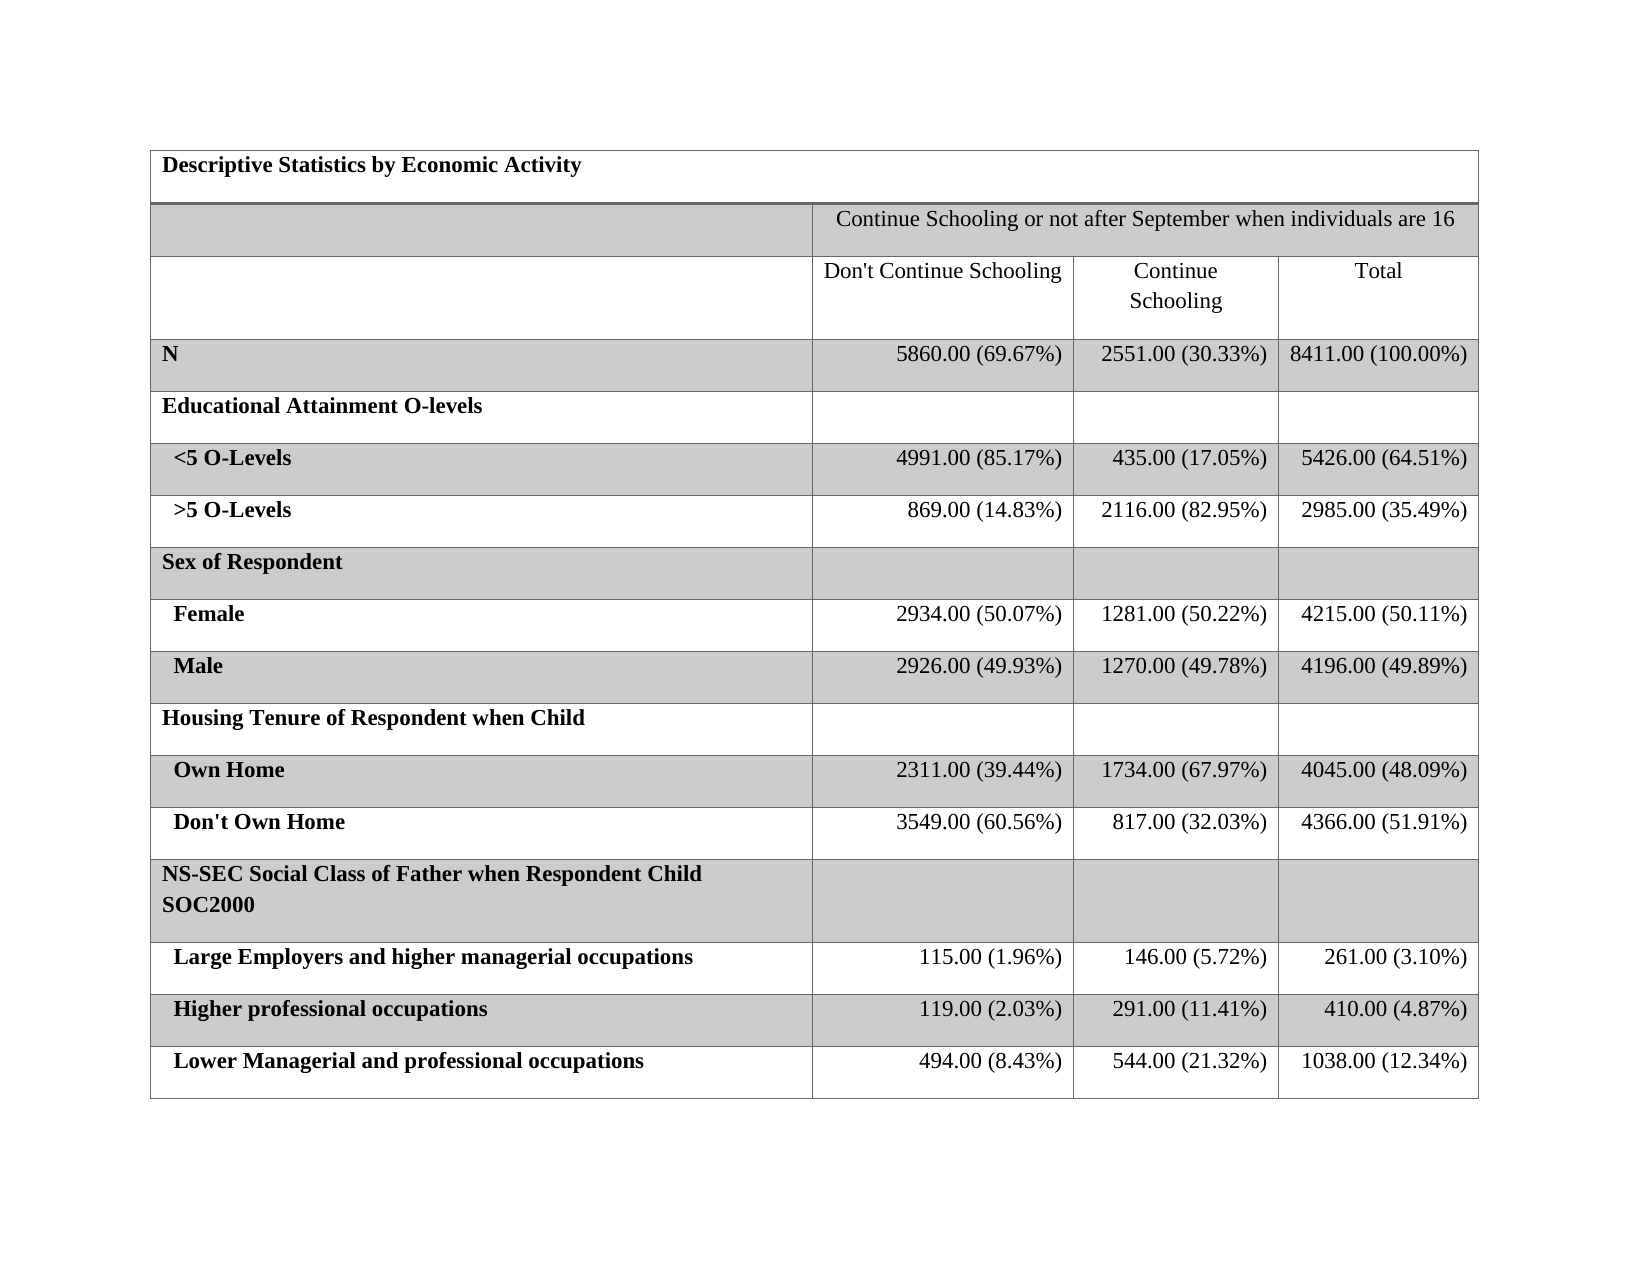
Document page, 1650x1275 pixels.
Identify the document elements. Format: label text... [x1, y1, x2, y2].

table_cell 1734.00 (67.97%) [1074, 756, 1278, 807]
table_cell 261.00 (3.10%) [1279, 943, 1478, 994]
table_cell 3549.00 (60.56%) [813, 808, 1073, 859]
table_cell 1270.00 (49.78%) [1074, 652, 1278, 703]
table_cell [813, 704, 1073, 755]
table_cell Housing Tenure of Respondent when Child [151, 704, 812, 755]
table_cell 2985.00 (35.49%) [1279, 496, 1478, 547]
table_cell [151, 257, 812, 338]
table_cell [1074, 548, 1278, 599]
table_cell Don't Own Home [151, 808, 812, 859]
table_cell 4991.00 (85.17%) [813, 444, 1073, 495]
table_cell Female [151, 600, 812, 651]
table_cell [151, 205, 812, 256]
table_cell 2926.00 (49.93%) [813, 652, 1073, 703]
table_cell 1281.00 (50.22%) [1074, 600, 1278, 651]
table_cell [813, 860, 1073, 942]
table_cell N [151, 340, 812, 391]
table_cell 291.00 (11.41%) [1074, 995, 1278, 1046]
table_cell 494.00 (8.43%) [813, 1047, 1073, 1098]
table_cell 115.00 (1.96%) [813, 943, 1073, 994]
table_header Descriptive Statistics by Economic Activity [151, 151, 1478, 202]
table_cell Don't Continue Schooling [813, 257, 1073, 338]
table_cell 5860.00 (69.67%) [813, 340, 1073, 391]
table_cell [1279, 704, 1478, 755]
table_cell [1279, 548, 1478, 599]
table_cell 119.00 (2.03%) [813, 995, 1073, 1046]
table_cell [813, 548, 1073, 599]
table_cell 544.00 (21.32%) [1074, 1047, 1278, 1098]
table_cell 1038.00 (12.34%) [1279, 1047, 1478, 1098]
table_cell 2551.00 (30.33%) [1074, 340, 1278, 391]
table_cell 817.00 (32.03%) [1074, 808, 1278, 859]
table_cell Sex of Respondent [151, 548, 812, 599]
table_cell 4045.00 (48.09%) [1279, 756, 1478, 807]
table_cell Large Employers and higher managerial occupations [151, 943, 812, 994]
table_cell [1279, 392, 1478, 443]
table_cell Educational Attainment O-levels [151, 392, 812, 443]
table_cell 2934.00 (50.07%) [813, 600, 1073, 651]
table_cell Continue Schooling [1074, 257, 1278, 338]
table_cell 146.00 (5.72%) [1074, 943, 1278, 994]
table_cell NS-SEC Social Class of Father when Respondent Child SOC2000 [151, 860, 812, 942]
table_cell 2116.00 (82.95%) [1074, 496, 1278, 547]
table_cell <5 O-Levels [151, 444, 812, 495]
table_cell 4215.00 (50.11%) [1279, 600, 1478, 651]
table_cell 8411.00 (100.00%) [1279, 340, 1478, 391]
table_cell 2311.00 (39.44%) [813, 756, 1073, 807]
table_cell >5 O-Levels [151, 496, 812, 547]
table_cell 435.00 (17.05%) [1074, 444, 1278, 495]
table_cell Own Home [151, 756, 812, 807]
table_cell Lower Managerial and professional occupations [151, 1047, 812, 1098]
table_cell Male [151, 652, 812, 703]
table_cell [813, 392, 1073, 443]
table_cell [1074, 704, 1278, 755]
table_cell [1074, 392, 1278, 443]
table_cell 4196.00 (49.89%) [1279, 652, 1478, 703]
table_cell Total [1279, 257, 1478, 338]
table_cell [1279, 860, 1478, 942]
table_cell Higher professional occupations [151, 995, 812, 1046]
table_cell 4366.00 (51.91%) [1279, 808, 1478, 859]
table_cell 5426.00 (64.51%) [1279, 444, 1478, 495]
table_cell 410.00 (4.87%) [1279, 995, 1478, 1046]
table_cell [1074, 860, 1278, 942]
table_cell 869.00 (14.83%) [813, 496, 1073, 547]
table_cell Continue Schooling or not after September when individuals are 16 [813, 205, 1478, 256]
